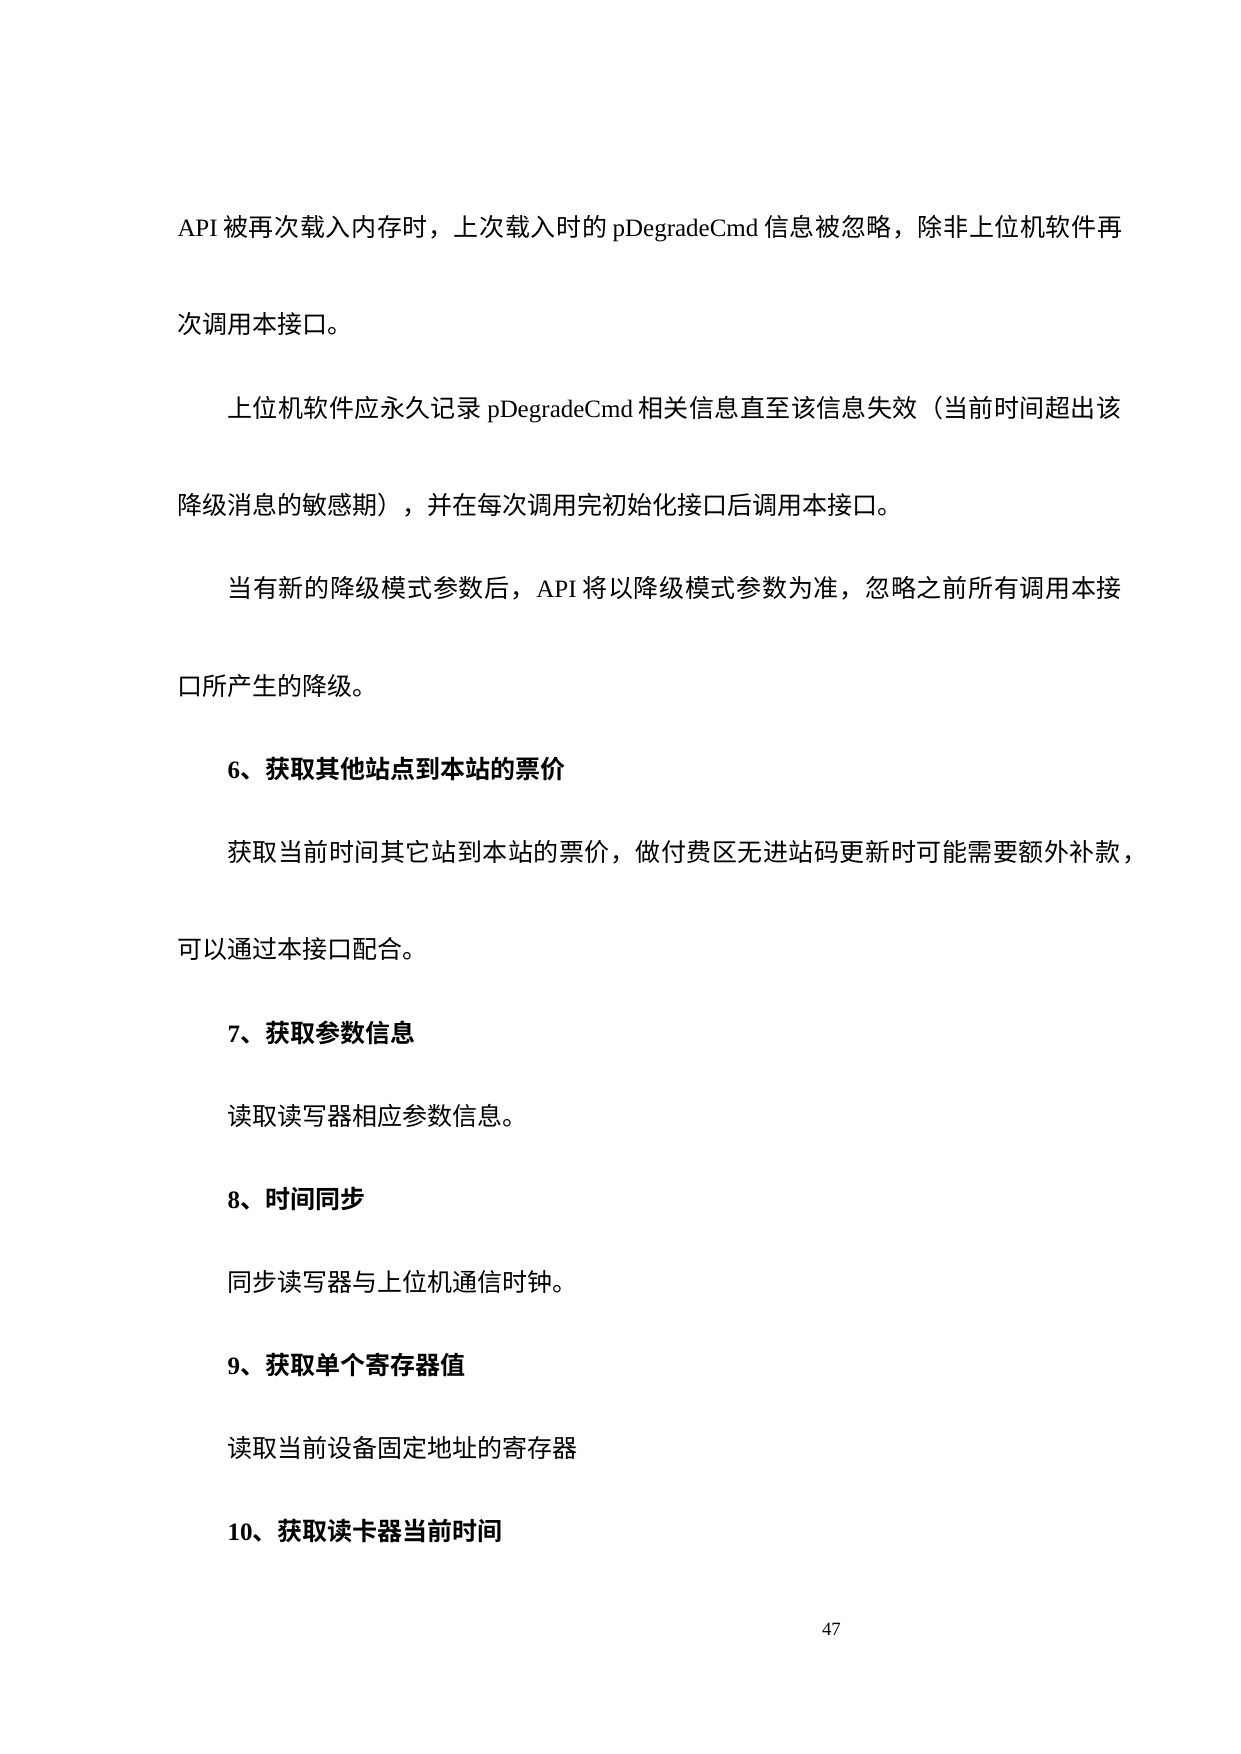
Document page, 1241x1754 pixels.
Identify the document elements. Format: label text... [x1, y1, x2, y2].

text 7、获取参数信息 [177, 999, 1122, 1064]
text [177, 193, 1122, 356]
text 9、获取单个寄存器值 [177, 1331, 1122, 1396]
text 上位机软件应永久记录pDegradeCmd相关信息直至该信息失效（当前时间超出该降级消息的敏感期），并在每次调用完初始化接口后调用本接口。 [177, 374, 1122, 536]
text 同步读写器与上位机通信时钟。 [227, 1248, 1122, 1313]
text 8、时间同步 [177, 1165, 1122, 1230]
text 10、获取读卡器当前时间 [177, 1497, 1122, 1562]
text 读取读写器相应参数信息。 [227, 1082, 1122, 1147]
text 获取当前时间其它站到本站的票价，做付费区无进站码更新时可能需要额外补款，可以通过本接口配合。 [177, 818, 1122, 981]
text 当有新的降级模式参数后，API将以降级模式参数为准，忽略之前所有调用本接口所产生的降级。 [177, 554, 1122, 717]
text 读取当前设备固定地址的寄存器 [177, 1414, 1122, 1479]
text 6、获取其他站点到本站的票价 [177, 735, 1122, 800]
